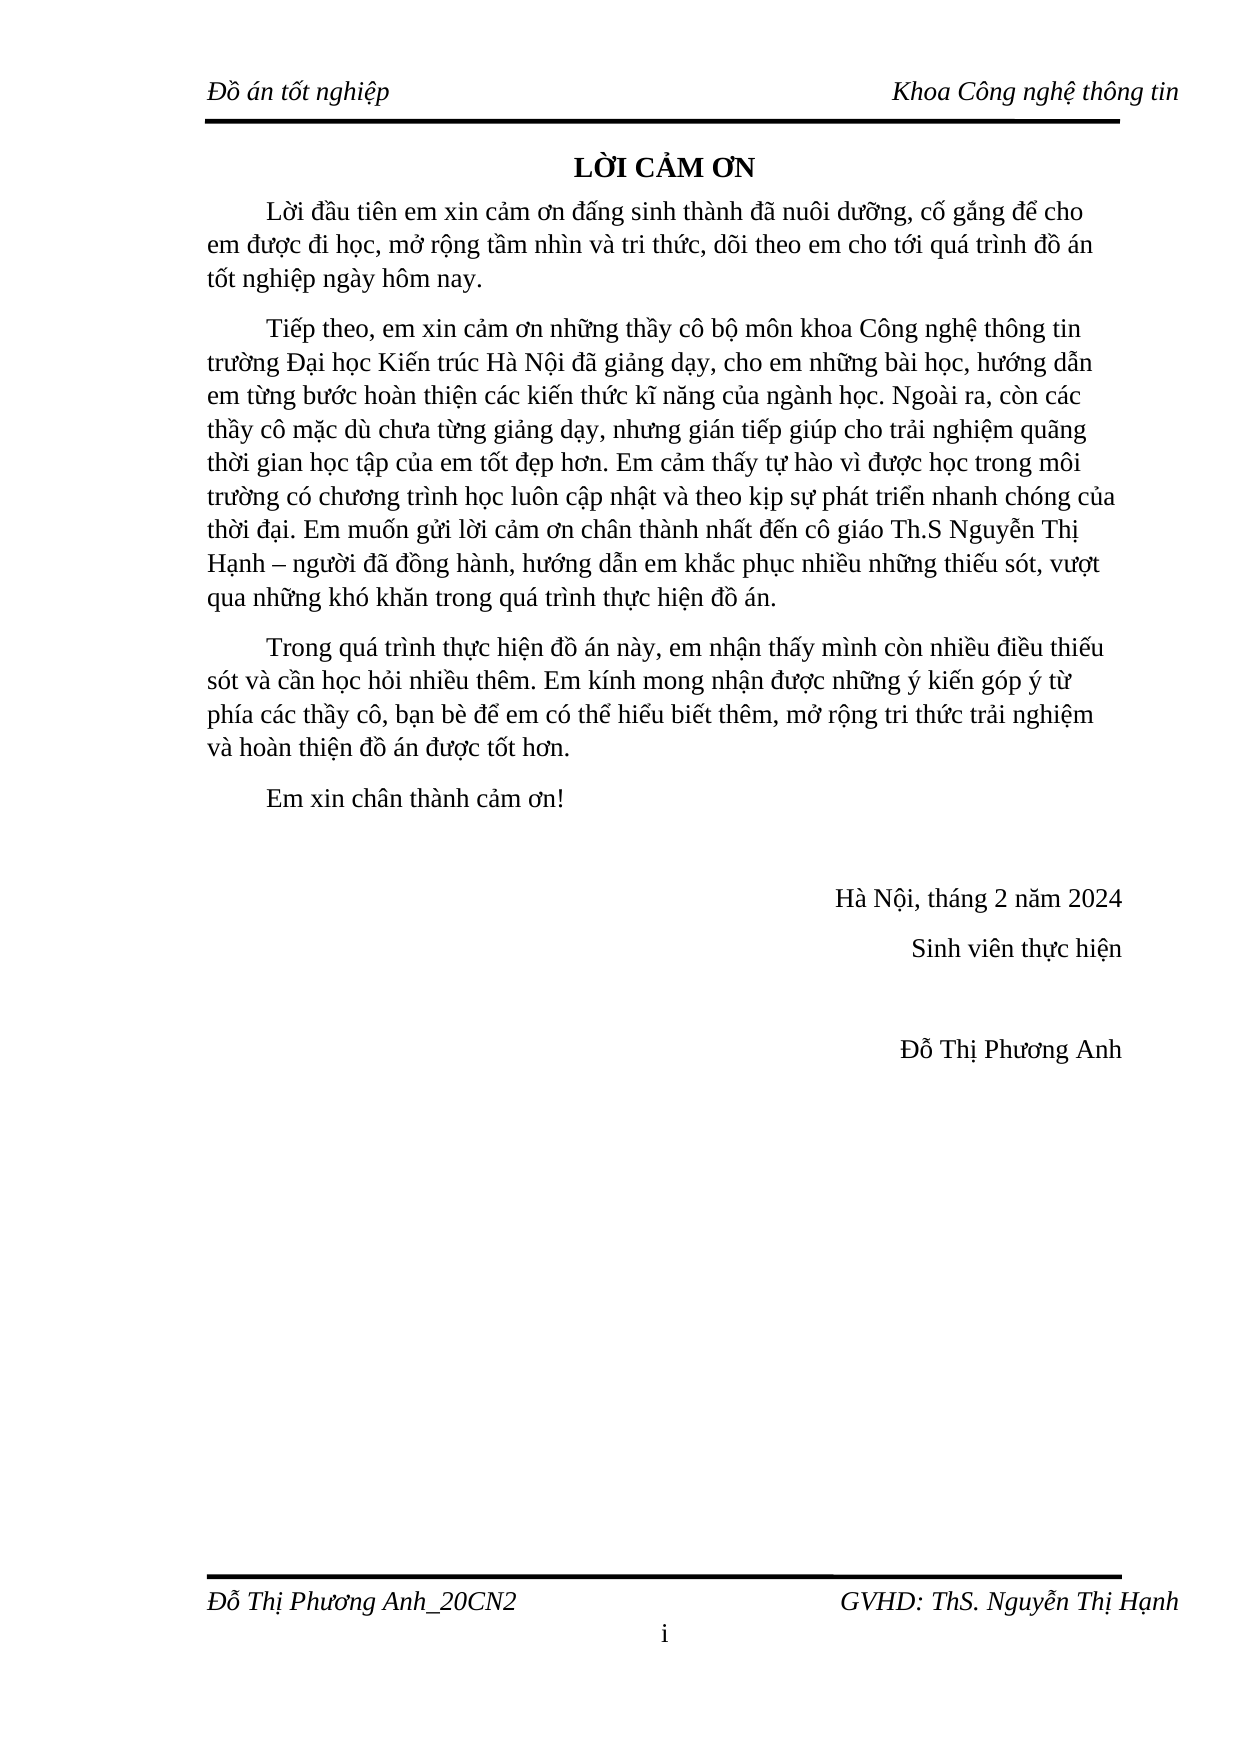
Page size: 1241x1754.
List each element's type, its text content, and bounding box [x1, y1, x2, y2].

text Em xin chân thành cảm ơn! [207, 782, 1122, 813]
text Hà Nội, tháng 2 năm 2024 [207, 882, 1122, 913]
text Đỗ Thị Phương Anh [207, 1033, 1122, 1064]
text Sinh viên thực hiện [207, 932, 1122, 963]
text Tiếp theo, em xin cảm ơn những thầy cô bộ môn khoa Công nghệ thông tin trường Đại học Kiến trúc Hà Nội đã giảng dạy, cho em những bài học, hướng dẫn em từng bước hoàn thiện các kiến thức kĩ năng của ngành học. Ngoài ra, còn các thầy cô mặc dù chưa từng giảng dạy, nhưng gián tiếp giúp cho trải nghiệm quãng thời gian học tập của em tốt đẹp hơn. Em cảm thấy tự hào vì được học trong môi trường có chương trình học luôn cập nhật và theo kịp sự phát triển nhanh chóng của thời đại. Em muốn gửi lời cảm ơn chân thành nhất đến cô giáo Th.S Nguyễn Thị Hạnh – người đã đồng hành, hướng dẫn em khắc phục nhiều những thiếu sót, vượt qua những khó khăn trong quá trình thực hiện đồ án. [207, 312, 1122, 612]
subtitle LỜI CẢM ƠN [207, 150, 1122, 183]
text Lời đầu tiên em xin cảm ơn đấng sinh thành đã nuôi dưỡng, cố gắng để cho em được đi học, mở rộng tầm nhìn và tri thức, dõi theo em cho tới quá trình đồ án tốt nghiệp ngày hôm nay. [207, 195, 1122, 293]
text Trong quá trình thực hiện đồ án này, em nhận thấy mình còn nhiều điều thiếu sót và cần học hỏi nhiều thêm. Em kính mong nhận được những ý kiến góp ý từ phía các thầy cô, bạn bè để em có thể hiểu biết thêm, mở rộng tri thức trải nghiệm và hoàn thiện đồ án được tốt hơn. [207, 631, 1122, 763]
